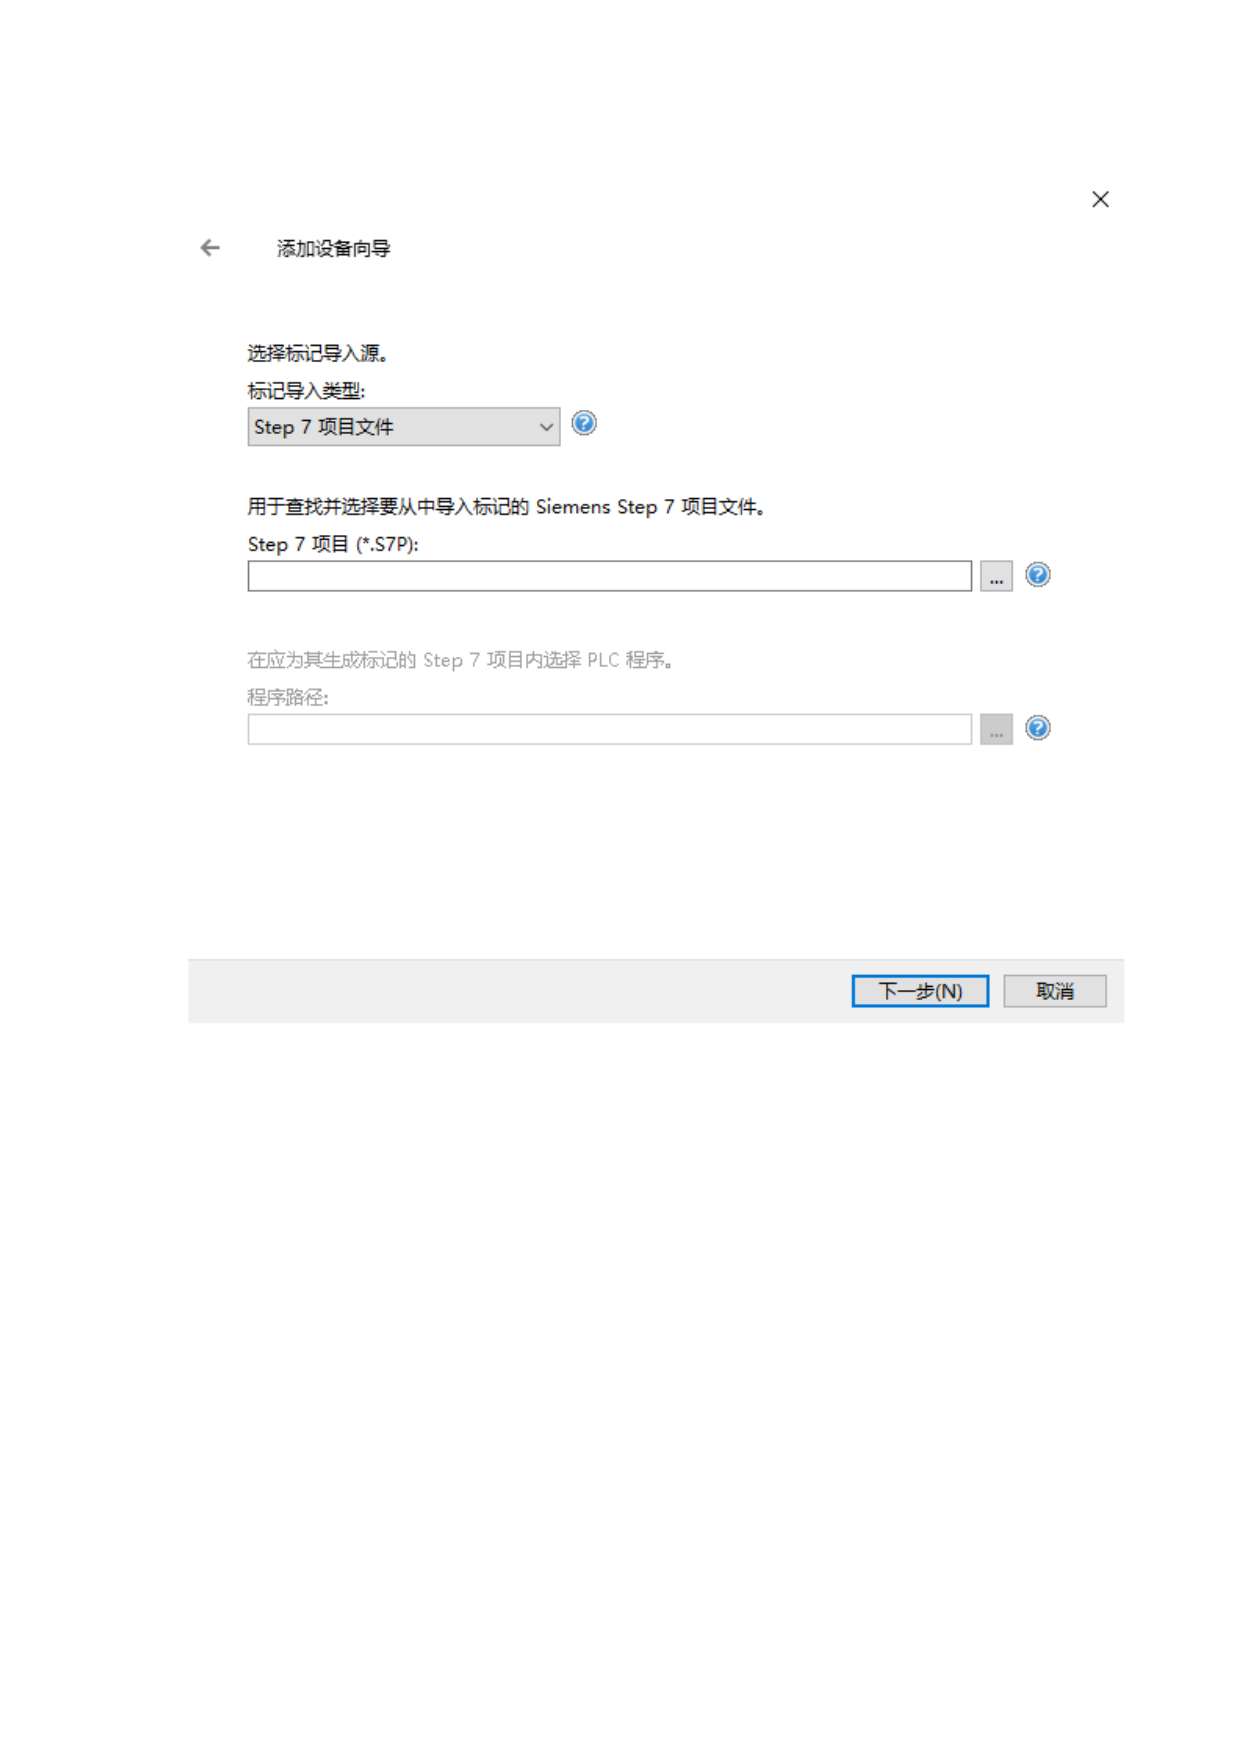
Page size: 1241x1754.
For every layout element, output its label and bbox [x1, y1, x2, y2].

picture [187, 176, 1125, 1025]
